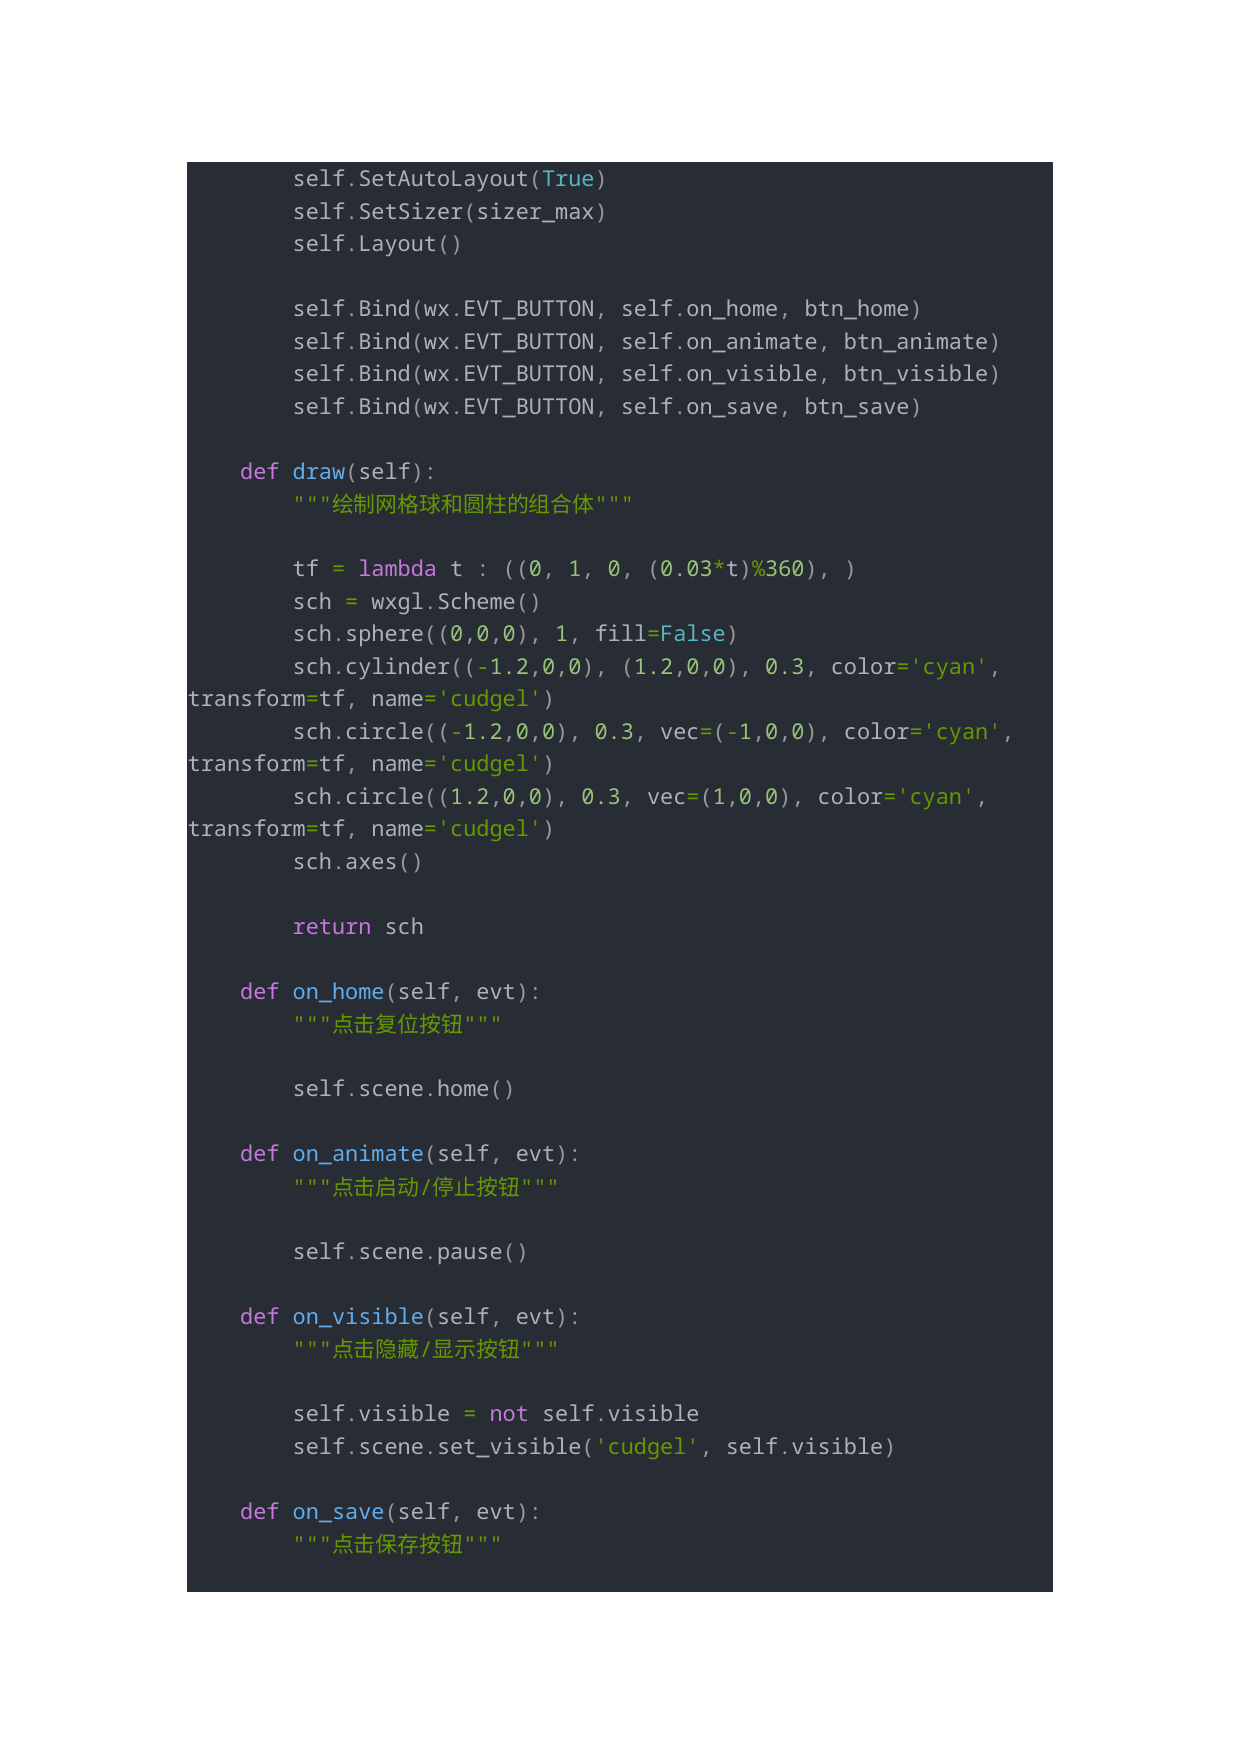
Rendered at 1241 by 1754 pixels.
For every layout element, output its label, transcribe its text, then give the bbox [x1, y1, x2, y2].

text def on_home(self, evt): [187, 974, 1053, 1007]
text self.SetSizer(sizer_max) [187, 194, 1053, 227]
text self.scene.home() [187, 1072, 1053, 1104]
text def draw(self): [187, 454, 1053, 487]
text self.scene.pause() [187, 1234, 1053, 1267]
text def on_animate(self, evt): [187, 1137, 1053, 1169]
text tf = lambda t : ((0, 1, 0, (0.03*t)%360), ) [187, 552, 1053, 584]
text def on_save(self, evt): [187, 1494, 1053, 1527]
text """绘制网格球和圆柱的组合体""" [594, 487, 1053, 519]
text """点击保存按钮""" [463, 1527, 1053, 1559]
text self.Bind(wx.EVT_BUTTON, self.on_animate, btn_animate) [187, 324, 1053, 357]
text self.SetAutoLayout(True) [187, 162, 1053, 194]
text def on_visible(self, evt): [187, 1299, 1053, 1332]
text sch.sphere((0,0,0), 1, fill=False) [187, 617, 1053, 649]
text self.visible = not self.visible [187, 1397, 1053, 1429]
text self.Layout() [187, 227, 1053, 259]
text sch.circle((1.2,0,0), 0.3, vec=(1,0,0), color='cyan', transform=tf, name='cudgel') [187, 779, 1053, 844]
text """点击启动/停止按钮""" [187, 1169, 1053, 1202]
text self.Bind(wx.EVT_BUTTON, self.on_save, btn_save) [187, 389, 1053, 422]
text self.Bind(wx.EVT_BUTTON, self.on_home, btn_home) [187, 292, 1053, 324]
text self.Bind(wx.EVT_BUTTON, self.on_visible, btn_visible) [187, 357, 1053, 389]
text sch.cylinder((-1.2,0,0), (1.2,0,0), 0.3, color='cyan', transform=tf, name='cudgel') [187, 649, 1053, 714]
text return sch [187, 909, 1053, 942]
text sch.axes() [187, 844, 1053, 877]
text sch = wxgl.Scheme() [187, 584, 1053, 617]
text self.scene.set_visible('cudgel', self.visible) [187, 1429, 1053, 1462]
text sch.circle((-1.2,0,0), 0.3, vec=(-1,0,0), color='cyan', transform=tf, name='cudgel') [187, 714, 1053, 779]
text """点击隐藏/显示按钮""" [520, 1332, 1053, 1364]
text """点击复位按钮""" [463, 1007, 1053, 1039]
